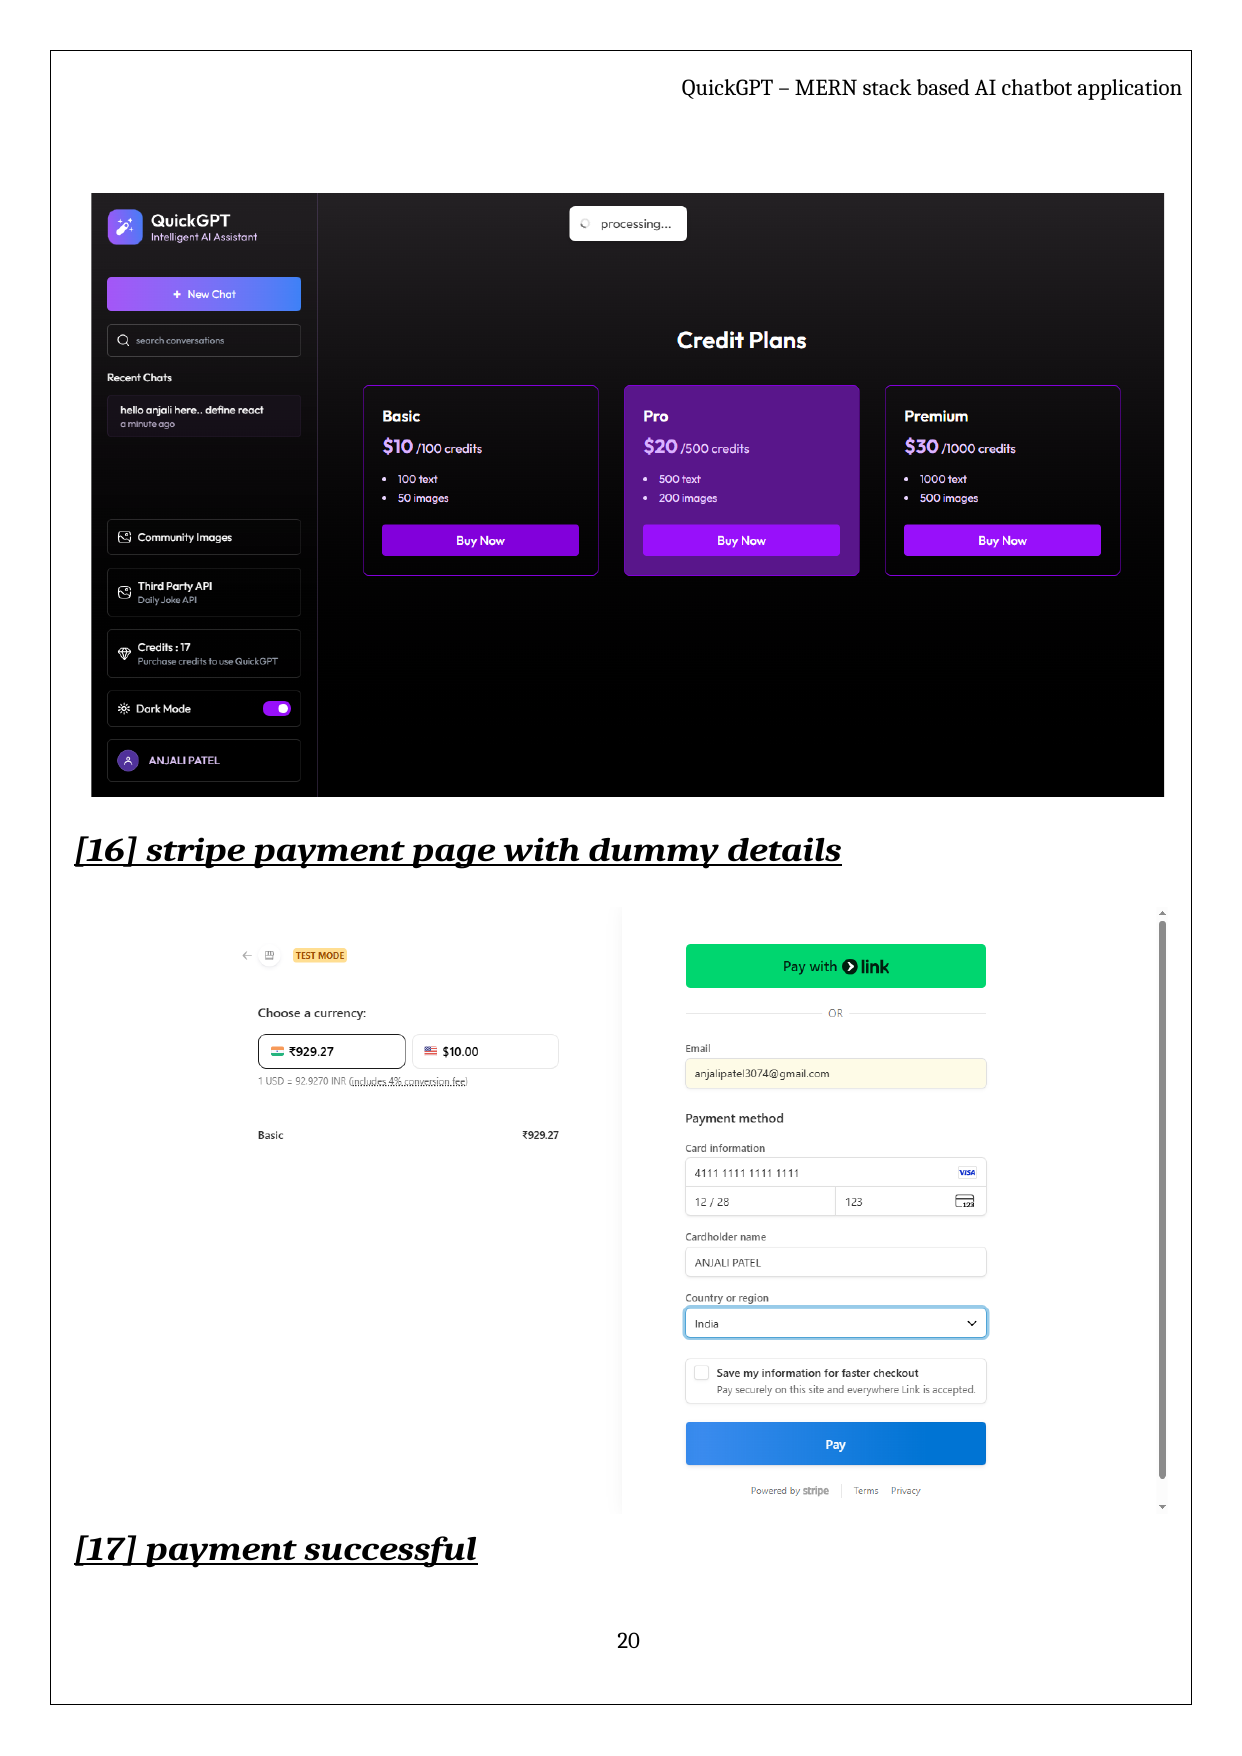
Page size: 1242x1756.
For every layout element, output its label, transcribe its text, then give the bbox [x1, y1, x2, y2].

picture [87, 907, 1168, 1514]
text [17] payment successful [74, 1531, 1182, 1569]
picture [91, 193, 1165, 797]
text [16] stripe payment page with dummy details [74, 832, 1182, 870]
